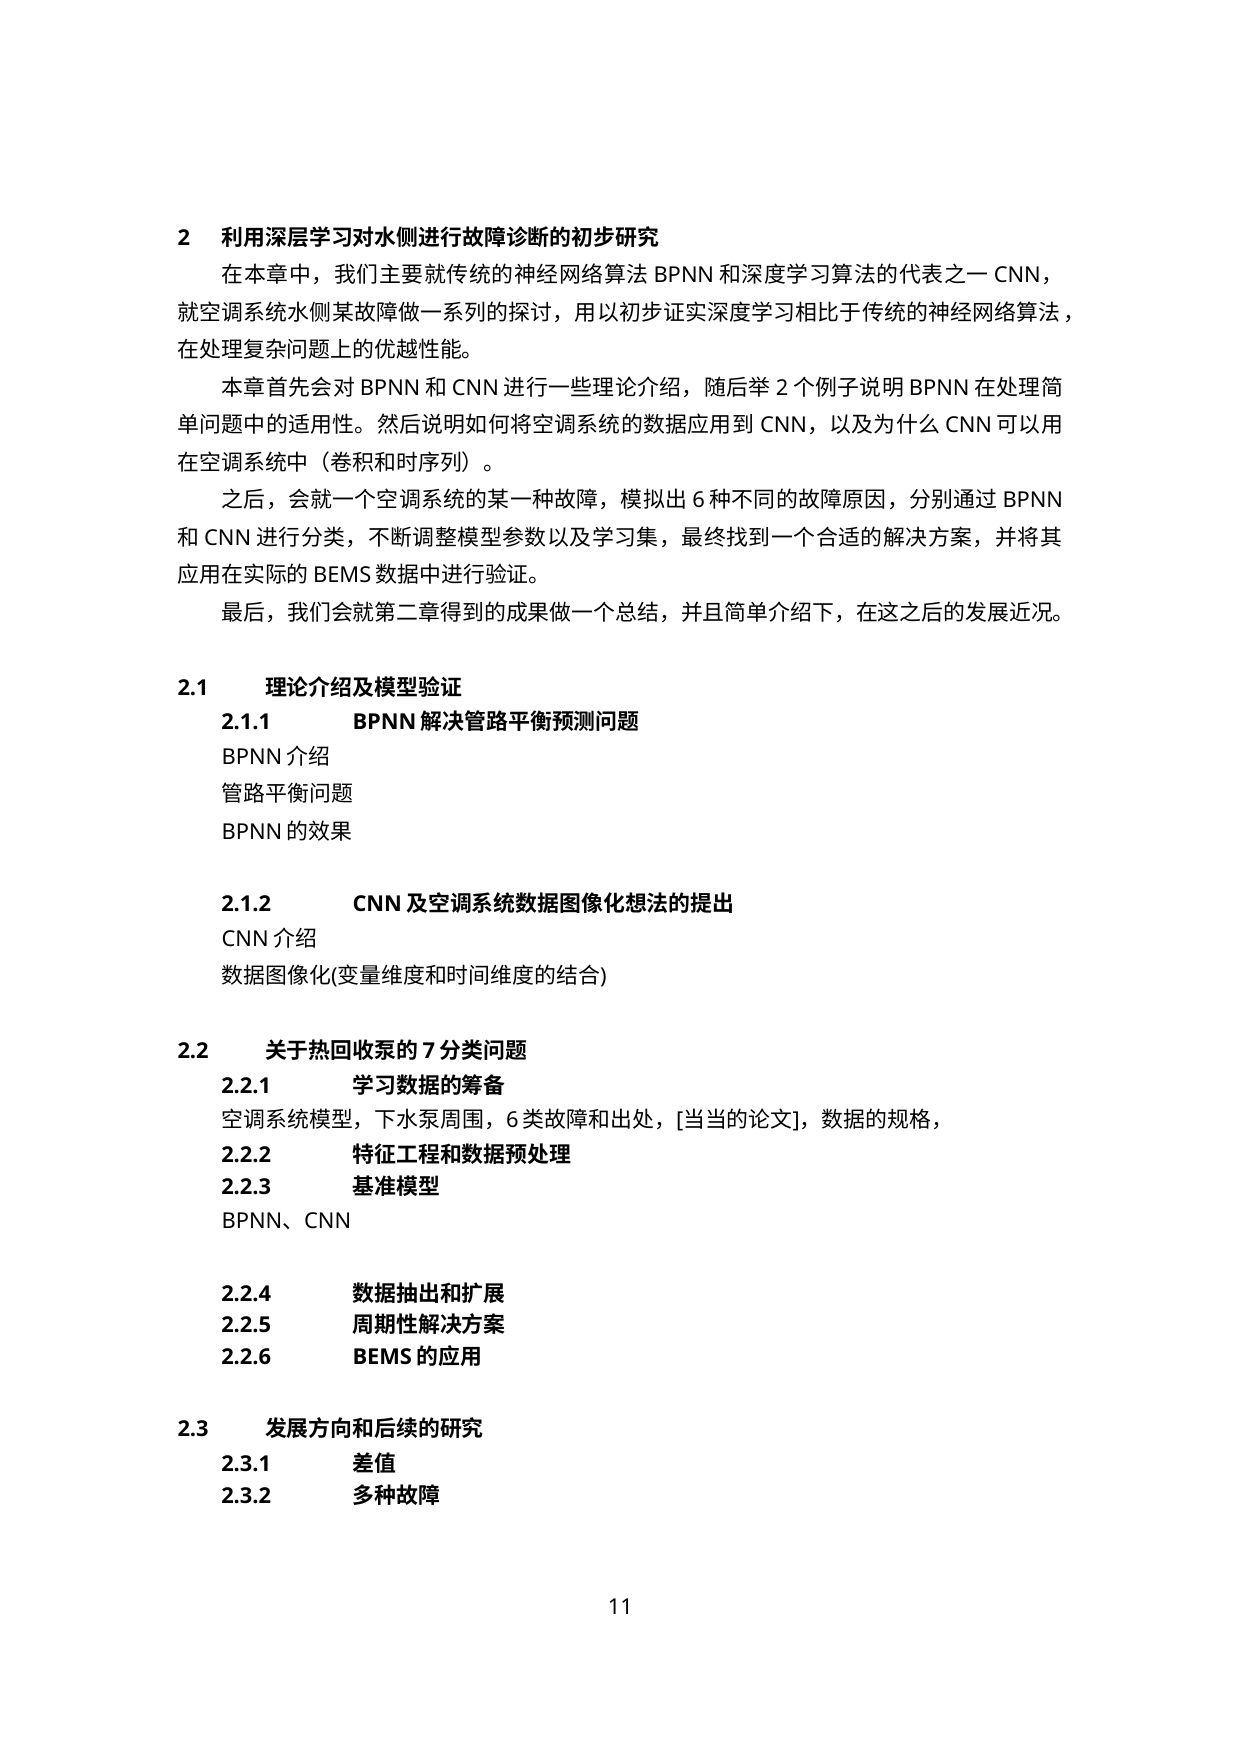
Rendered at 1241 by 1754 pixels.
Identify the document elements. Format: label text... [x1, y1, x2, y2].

subtitle 利用深层学习对水侧进行故障诊断的初步研究 [177, 217, 1063, 254]
text 空调系统模型，下水泵周围，6类故障和出处，[当当的论文]，数据的规格， [177, 1099, 1063, 1137]
subtitle 关于热回收泵的7分类问题 [177, 1030, 1063, 1068]
subtitle BEMS的应用 [221, 1339, 1063, 1371]
subtitle 数据抽出和扩展 [221, 1276, 1063, 1307]
text BPNN的效果 [177, 811, 1063, 848]
text 数据图像化(变量维度和时间维度的结合) [177, 955, 1063, 993]
subtitle 周期性解决方案 [221, 1307, 1063, 1339]
text 本章首先会对BPNN和CNN进行一些理论介绍，随后举2个例子说明BPNN在处理简单问题中的适用性。然后说明如何将空调系统的数据应用到CNN，以及为什么CNN可以用在空调系统中（卷积和时序列）。 [177, 367, 1063, 479]
subtitle CNN及空调系统数据图像化想法的提出 [221, 886, 1063, 918]
subtitle 学习数据的筹备 [221, 1068, 1063, 1099]
text BPNN介绍 [177, 736, 1063, 773]
text 管路平衡问题 [177, 773, 1063, 811]
text BPNN、CNN [177, 1201, 1063, 1238]
subtitle 基准模型 [221, 1169, 1063, 1201]
text 之后，会就一个空调系统的某一种故障，模拟出6种不同的故障原因，分别通过BPNN和CNN进行分类，不断调整模型参数以及学习集，最终找到一个合适的解决方案，并将其应用在实际的BEMS数据中进行验证。 [177, 479, 1063, 592]
subtitle 特征工程和数据预处理 [221, 1137, 1063, 1169]
subtitle 理论介绍及模型验证 [177, 667, 1063, 704]
subtitle BPNN解决管路平衡预测问题 [221, 704, 1063, 736]
text CNN介绍 [177, 918, 1063, 955]
text 在本章中，我们主要就传统的神经网络算法BPNN和深度学习算法的代表之一CNN，就空调系统水侧某故障做一系列的探讨，用以初步证实深度学习相比于传统的神经网络算法，在处理复杂问题上的优越性能。 [177, 254, 1063, 367]
subtitle 差值 [221, 1446, 1063, 1478]
subtitle 发展方向和后续的研究 [177, 1408, 1063, 1446]
text 最后，我们会就第二章得到的成果做一个总结，并且简单介绍下，在这之后的发展近况。 [177, 592, 1063, 629]
subtitle 多种故障 [221, 1478, 1063, 1509]
